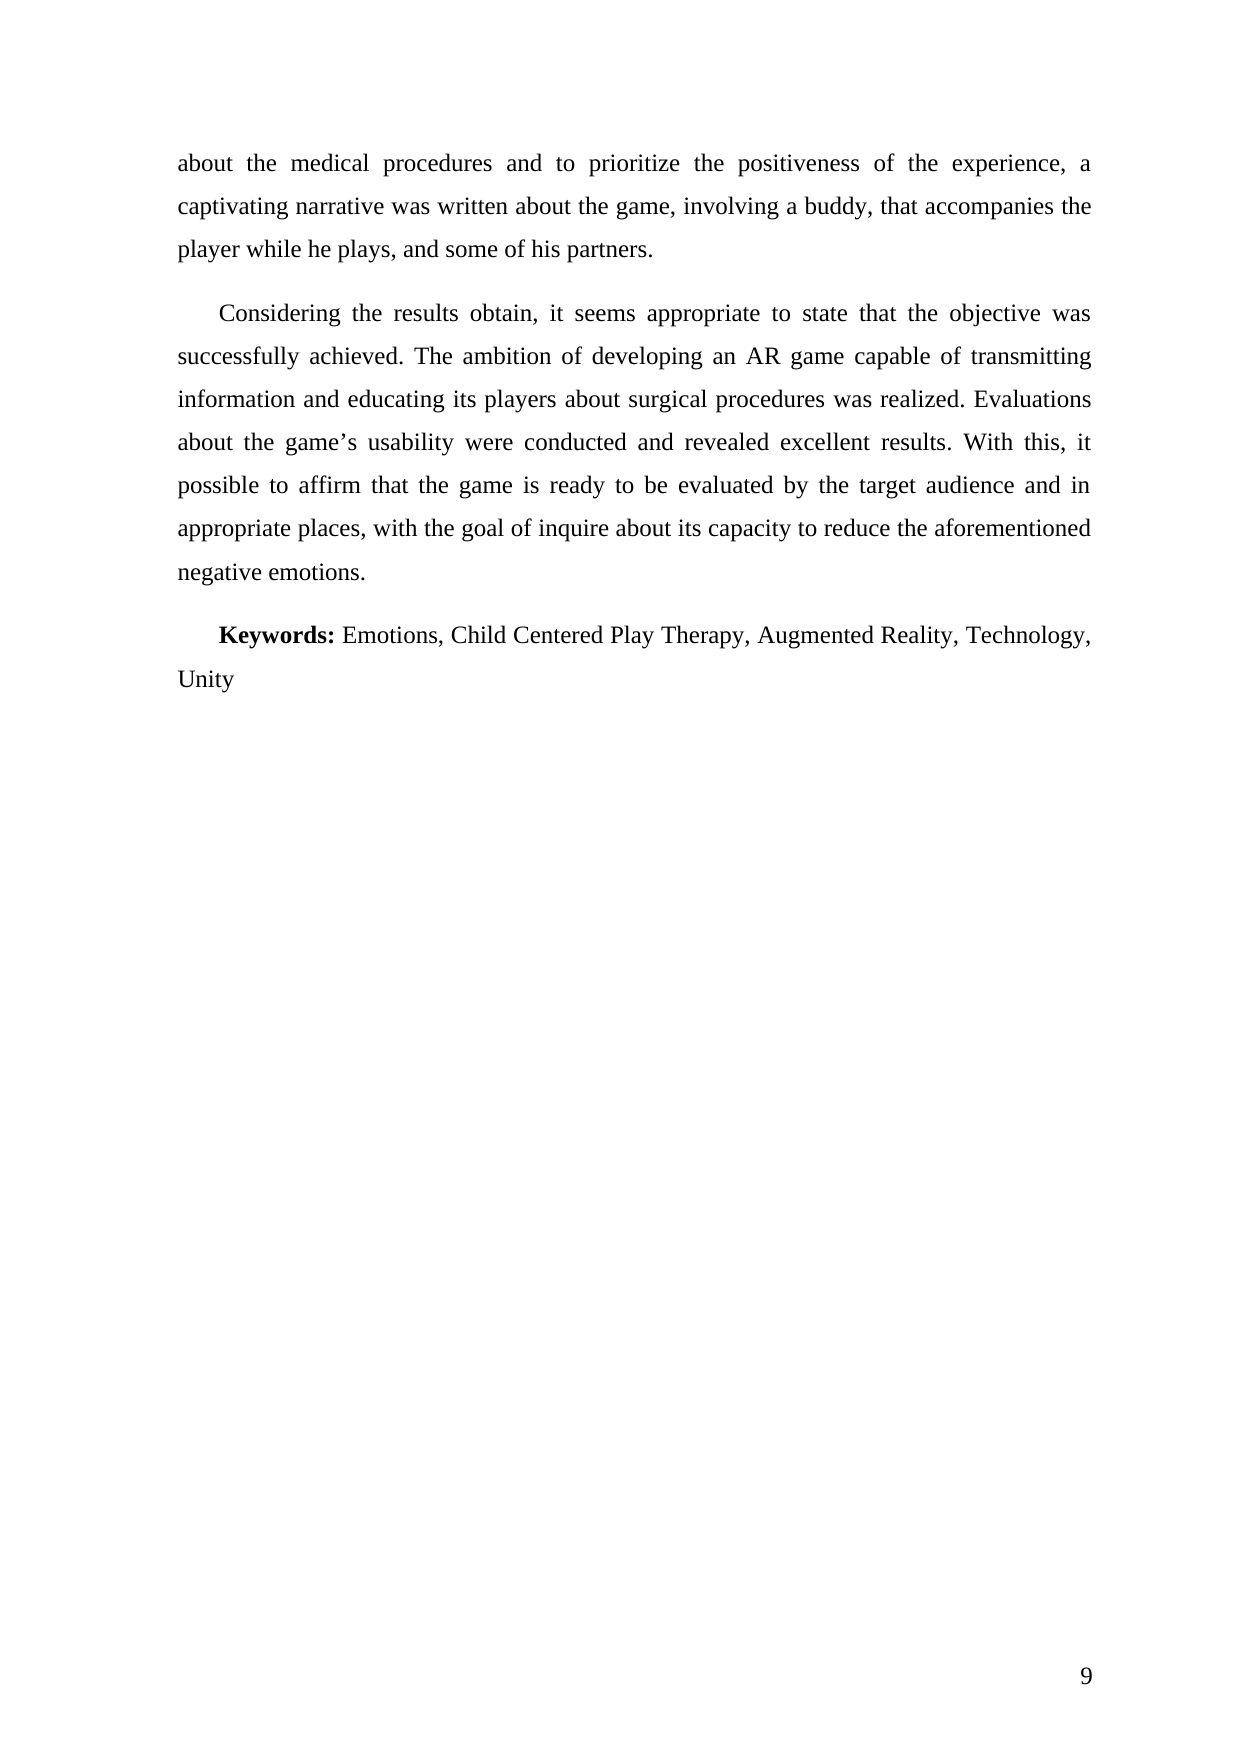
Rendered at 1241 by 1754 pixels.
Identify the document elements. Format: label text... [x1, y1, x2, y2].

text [177, 148, 1092, 263]
text Considering the results obtain, it seems appropriate to state that the objective was successfully achieved. The ambition of developing an AR game capable of transmitting information and educating its players about surgical procedures was realized. Evaluations about the game’s usability were conducted and revealed excellent results. With this, it possible to affirm that the game is ready to be evaluated by the target audience and in appropriate places, with the goal of inquire about its capacity to reduce the aforementioned negative emotions. [177, 298, 1092, 585]
text Keywords: Emotions, Child Centered Play Therapy, Augmented Reality, Technology, Unity [177, 621, 1092, 692]
